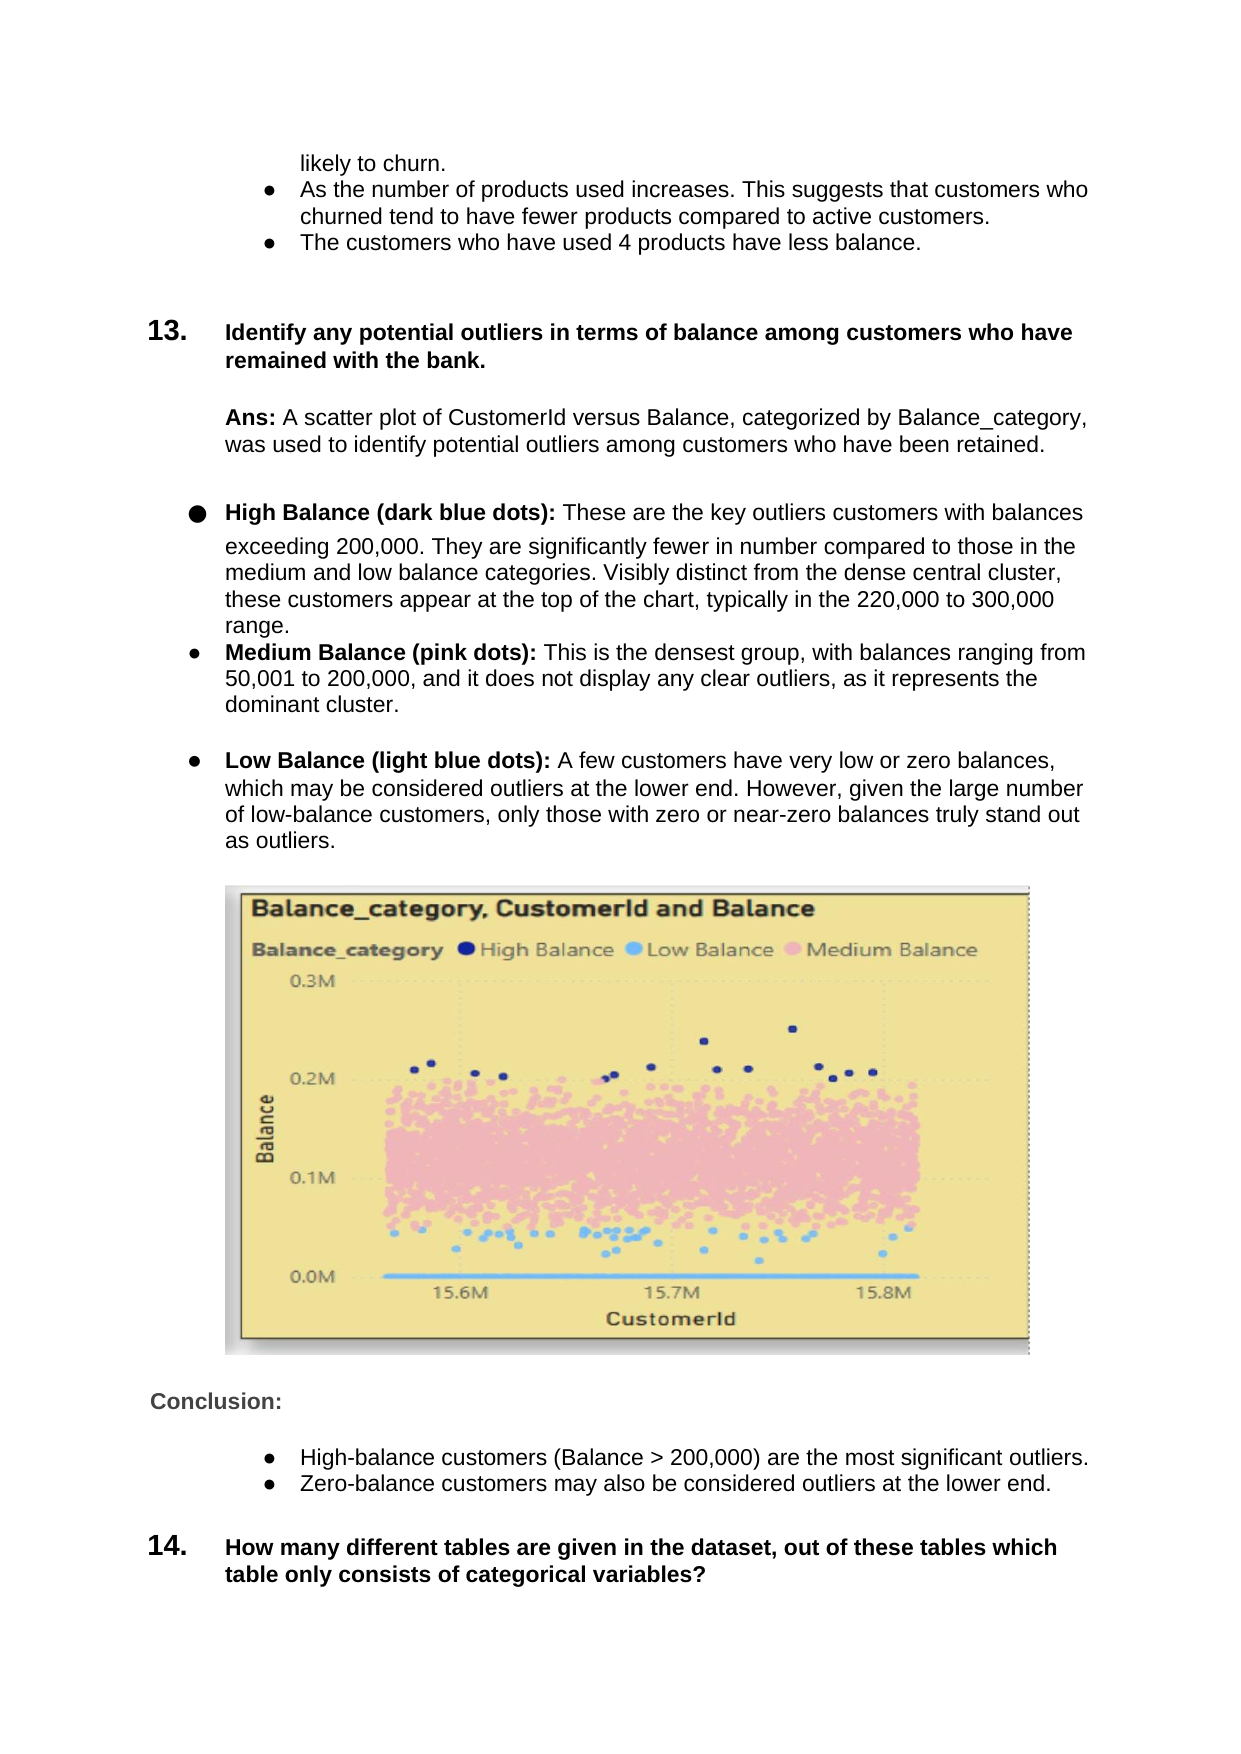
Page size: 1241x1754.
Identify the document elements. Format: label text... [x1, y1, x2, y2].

subtitle Conclusion: [150, 1388, 1090, 1415]
list High-balance customers (Balance > 200,000) are the most significant outliers. [262, 1444, 1090, 1470]
list As the number of products used increases. This suggests that customers who churned tend to have fewer products compared to active customers. [262, 176, 1090, 229]
list Zero-balance customers may also be considered outliers at the lower end. [262, 1470, 1090, 1497]
list Low Balance (light blue dots): A few customers have very low or zero balances, which may be considered outliers at the lower end. However, given the large number of low-balance customers, only those with zero or near-zero balances truly stand out as outliers. [187, 747, 1090, 854]
list Identify any potential outliers in terms of balance among customers who have remained with the bank. [187, 313, 1090, 373]
text Ans: A scatter plot of CustomerId versus Balance, categorized by Balance_category, was used to identify potential outliers among customers who have been retained. [225, 404, 1090, 457]
list The customers who have used 4 products have less balance. [262, 229, 1090, 282]
list Medium Balance (pink dots): This is the densest group, with balances ranging from 50,001 to 200,000, and it does not display any clear outliers, as it represents the dominant cluster. [187, 638, 1090, 717]
list High Balance (dark blue dots): These are the key outliers customers with balances exceeding 200,000. They are significantly fewer in number compared to those in the medium and low balance categories. Visibly distinct from the dense central cluster, these customers appear at the top of the chart, typically in the 220,000 to 300,000 range. [187, 486, 1090, 638]
picture [225, 885, 1030, 1355]
list How many different tables are given in the dataset, out of these tables which table only consists of categorical variables? [187, 1528, 1090, 1588]
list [262, 150, 1090, 176]
